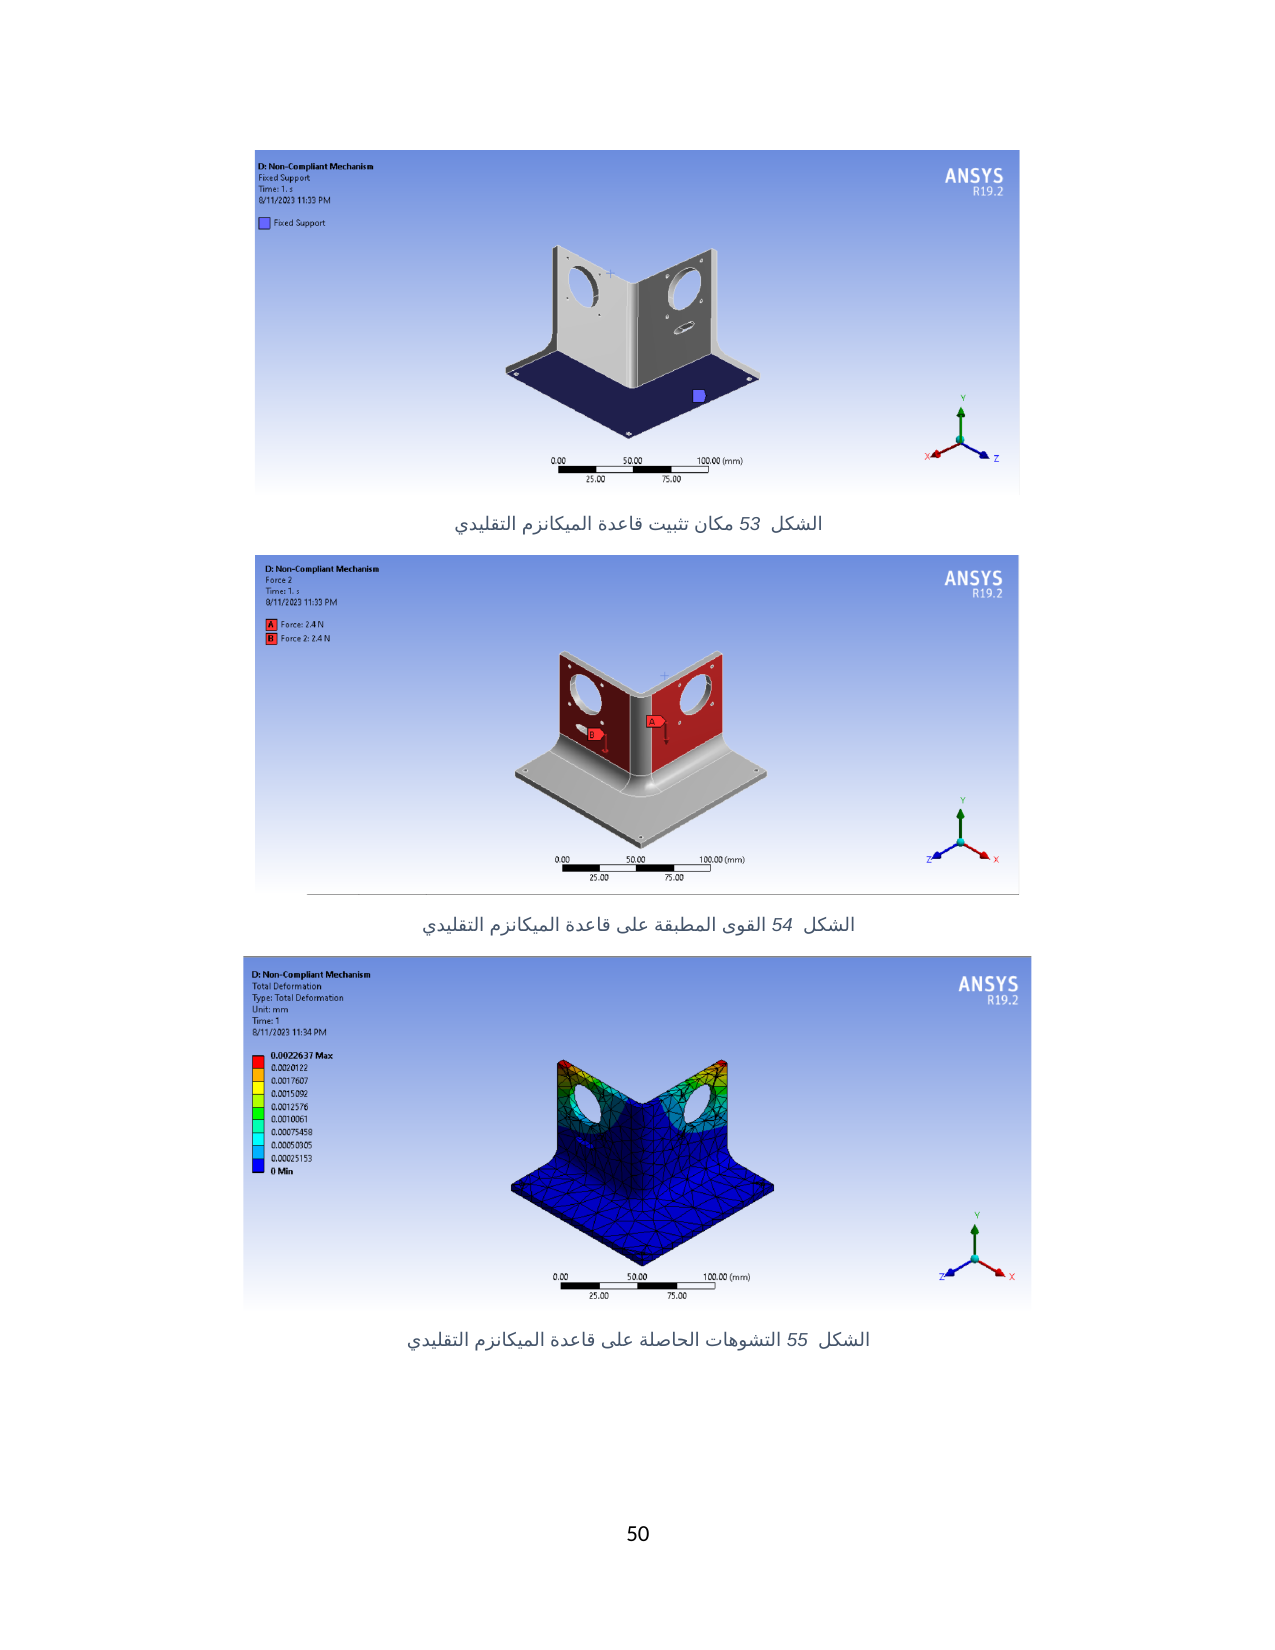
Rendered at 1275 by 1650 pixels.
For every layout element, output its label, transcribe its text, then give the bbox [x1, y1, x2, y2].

picture [243, 956, 1032, 1311]
text الشكل 55 التشوهات الحاصلة على قاعدة الميكانزم التقليدي [150, 1329, 1125, 1351]
picture [255, 555, 1020, 895]
picture [254, 150, 1020, 495]
text الشكل 54 القوى المطبقة على قاعدة الميكانزم التقليدي [150, 914, 1125, 935]
text الشكل 53 مكان تثبيت قاعدة الميكانزم التقليدي [150, 513, 1125, 535]
